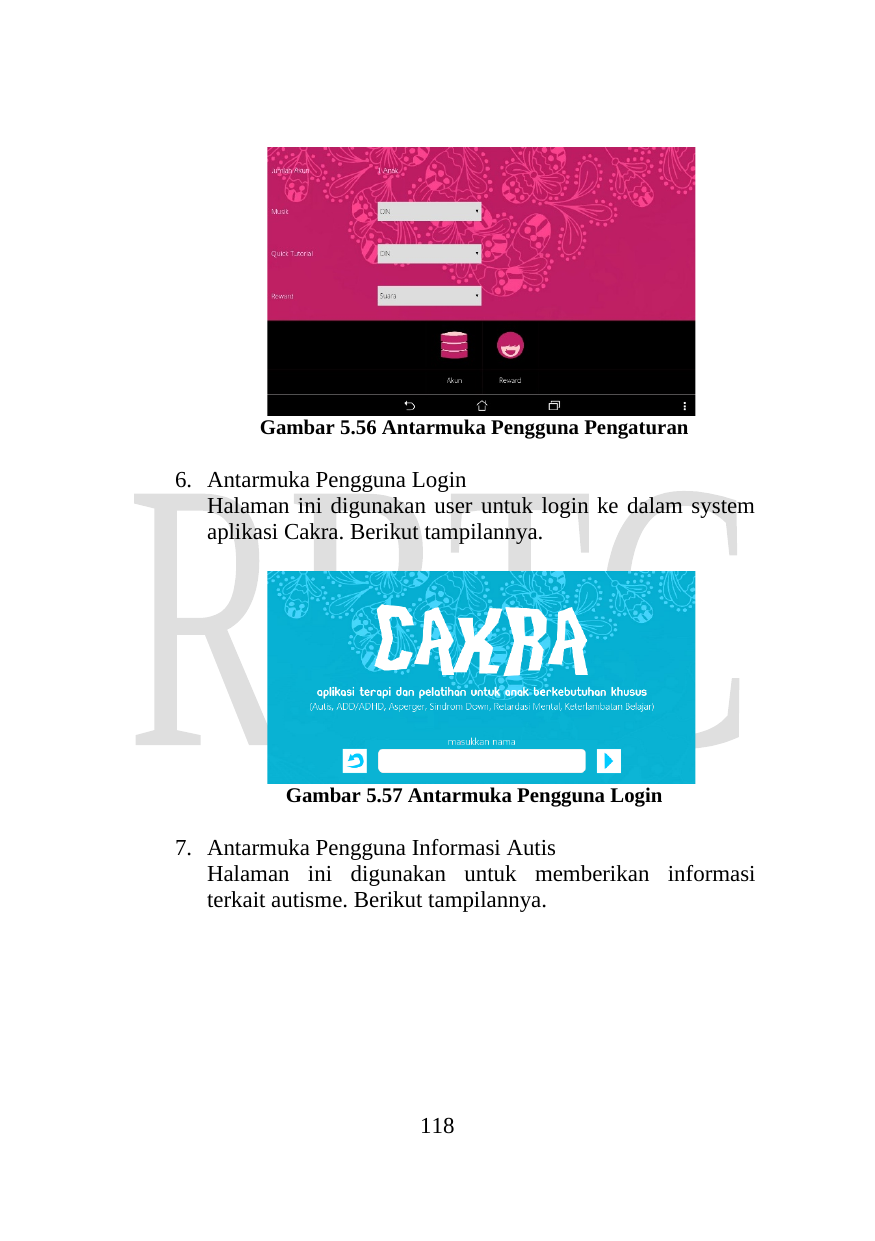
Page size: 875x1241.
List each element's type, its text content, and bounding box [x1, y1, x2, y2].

list Halaman ini digunakan untuk memberikan informasi terkait autisme. Berikut tampilannya. [207, 860, 756, 913]
picture [267, 147, 696, 416]
list Halaman ini digunakan user untuk login ke dalam system aplikasi Cakra. Berikut tampilannya. [207, 492, 756, 545]
list Antarmuka Pengguna Informasi Autis [192, 834, 756, 860]
picture [267, 571, 696, 784]
list Antarmuka Pengguna Login [192, 466, 756, 492]
